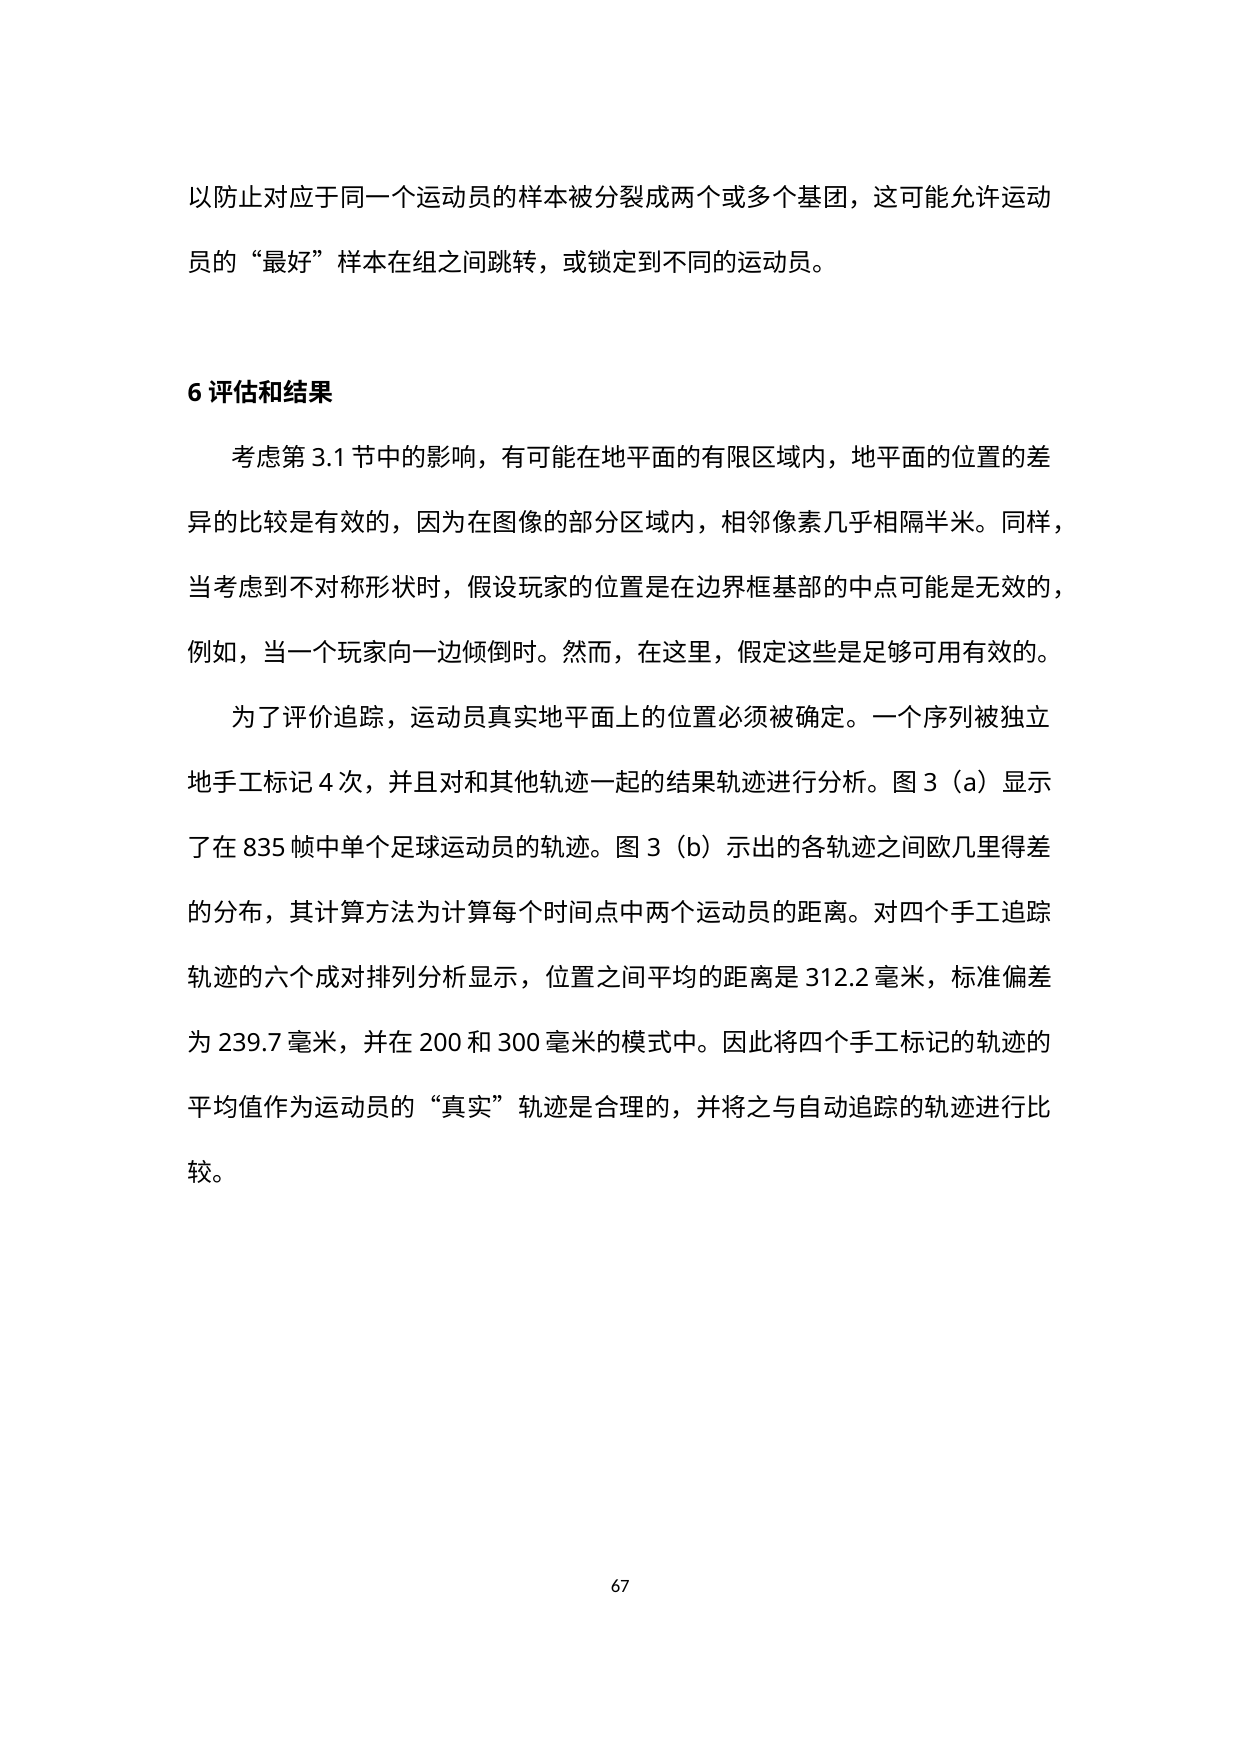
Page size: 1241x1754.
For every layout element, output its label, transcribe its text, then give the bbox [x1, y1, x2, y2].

text 为了评价追踪，运动员真实地平面上的位置必须被确定。一个序列被独立地手工标记4次，并且对和其他轨迹一起的结果轨迹进行分析。图3（a）显示了在835帧中单个足球运动员的轨迹。图3（b）示出的各轨迹之间欧几里得差的分布，其计算方法为计算每个时间点中两个运动员的距离。对四个手工追踪轨迹的六个成对排列分析显示，位置之间平均的距离是312.2毫米，标准偏差为239.7毫米，并在200和300毫米的模式中。因此将四个手工标记的轨迹的平均值作为运动员的“真实”轨迹是合理的，并将之与自动追踪的轨迹进行比较。 [187, 683, 1053, 1203]
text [187, 163, 1053, 293]
text 考虑第3.1节中的影响，有可能在地平面的有限区域内，地平面的位置的差异的比较是有效的，因为在图像的部分区域内，相邻像素几乎相隔半米。同样，当考虑到不对称形状时，假设玩家的位置是在边界框基部的中点可能是无效的，例如，当一个玩家向一边倾倒时。然而，在这里，假定这些是足够可用有效的。 [187, 423, 1053, 683]
text 6 评估和结果 [187, 358, 1053, 423]
